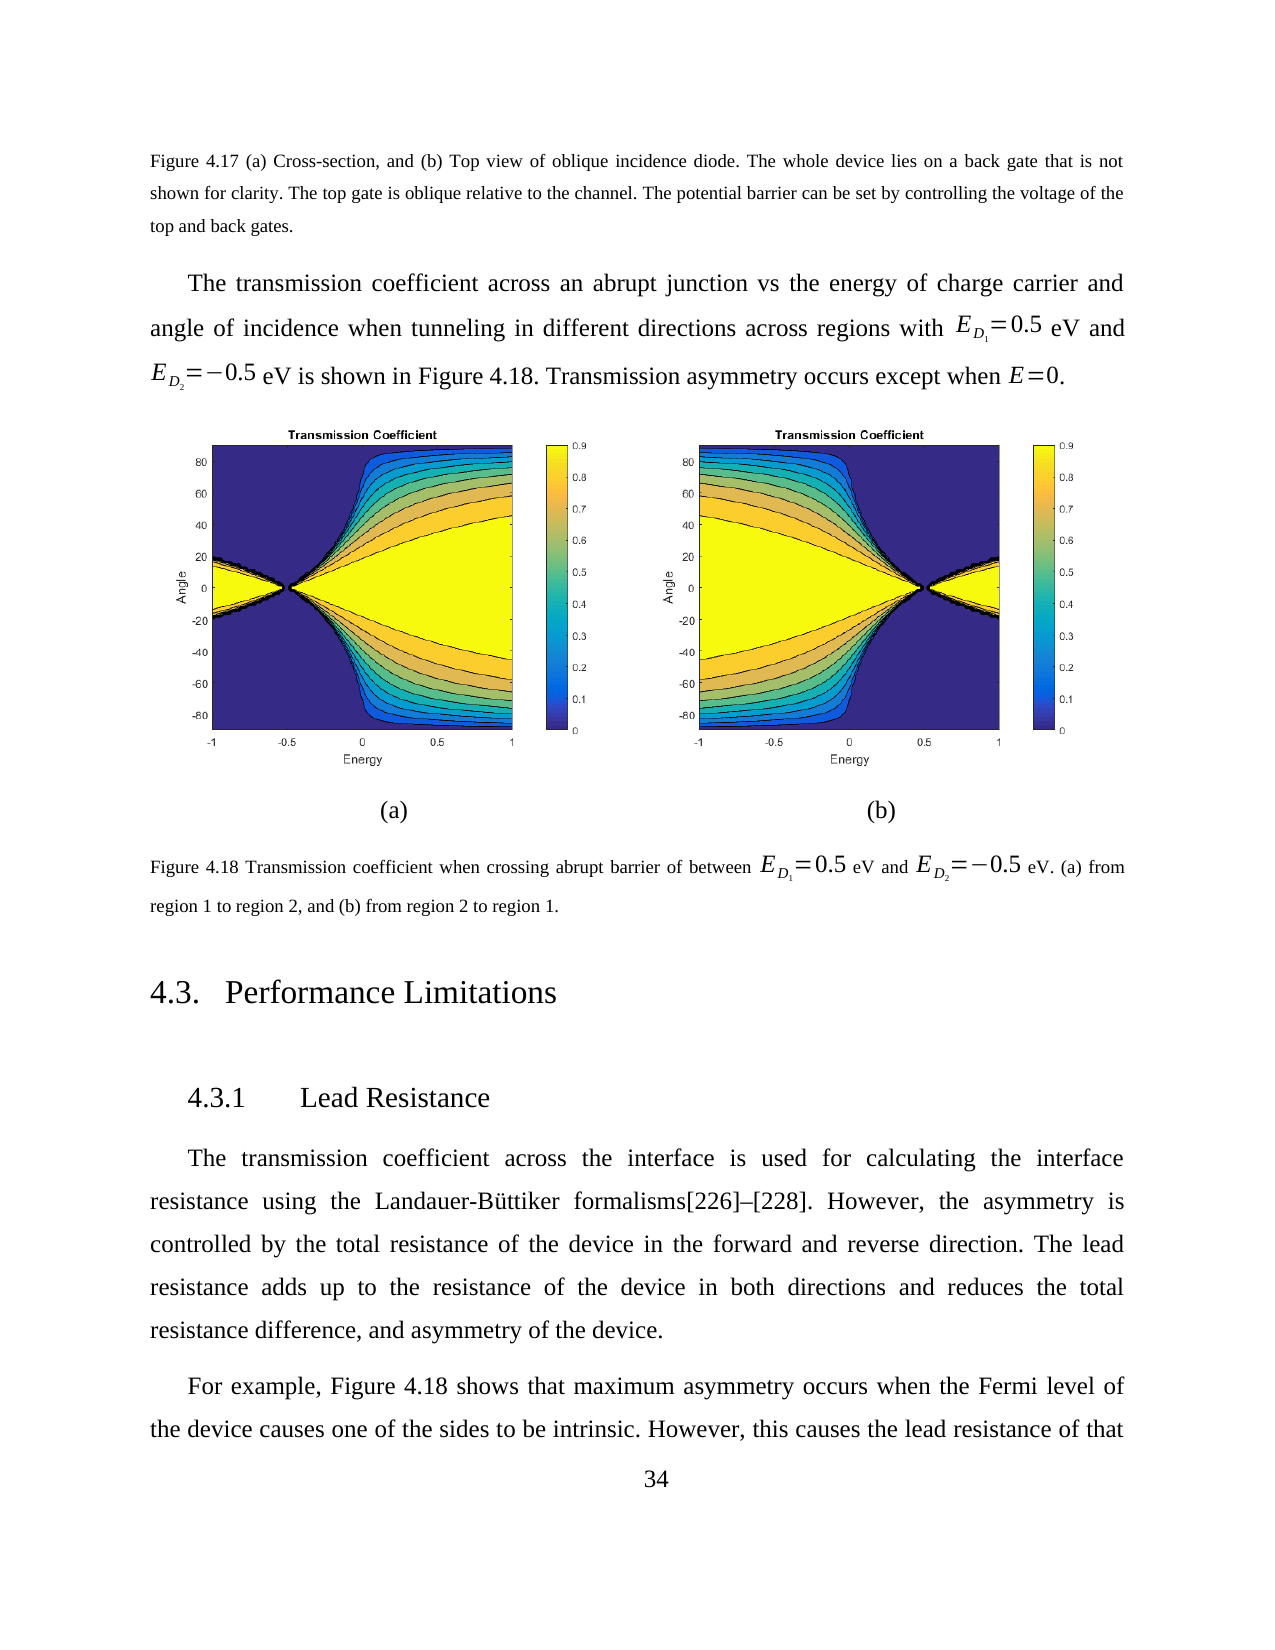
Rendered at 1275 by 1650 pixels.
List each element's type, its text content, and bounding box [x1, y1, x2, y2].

subtitle Performance Limitations [150, 973, 1125, 1011]
subtitle Lead Resistance [187, 1080, 1125, 1114]
text Figure ‎4.4 Transmission coefficient when crossing abrupt barrier of between eV and eV. (a) from region 1 to region 2, and (b) from region 2 to region 1. [150, 850, 1125, 916]
text The transmission coefficient across the interface is used for calculating the interface resistance using the Landauer-Büttiker formalisms[226]–[228]. However, the asymmetry is controlled by the total resistance of the device in the forward and reverse direction. The lead resistance adds up to the resistance of the device in both directions and reduces the total resistance difference, and asymmetry of the device. [150, 1143, 1125, 1344]
table_header (b) [638, 419, 1125, 850]
picture [648, 419, 1114, 768]
text Figure ‎4.3 (a) Cross-section, and (b) Top view of oblique incidence diode. The whole device lies on a back gate that is not shown for clarity. The top gate is oblique relative to the channel. The potential barrier can be set by controlling the voltage of the top and back gates. [150, 150, 1125, 236]
table_header (a) [150, 419, 637, 850]
picture [161, 419, 627, 768]
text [150, 1371, 1125, 1443]
